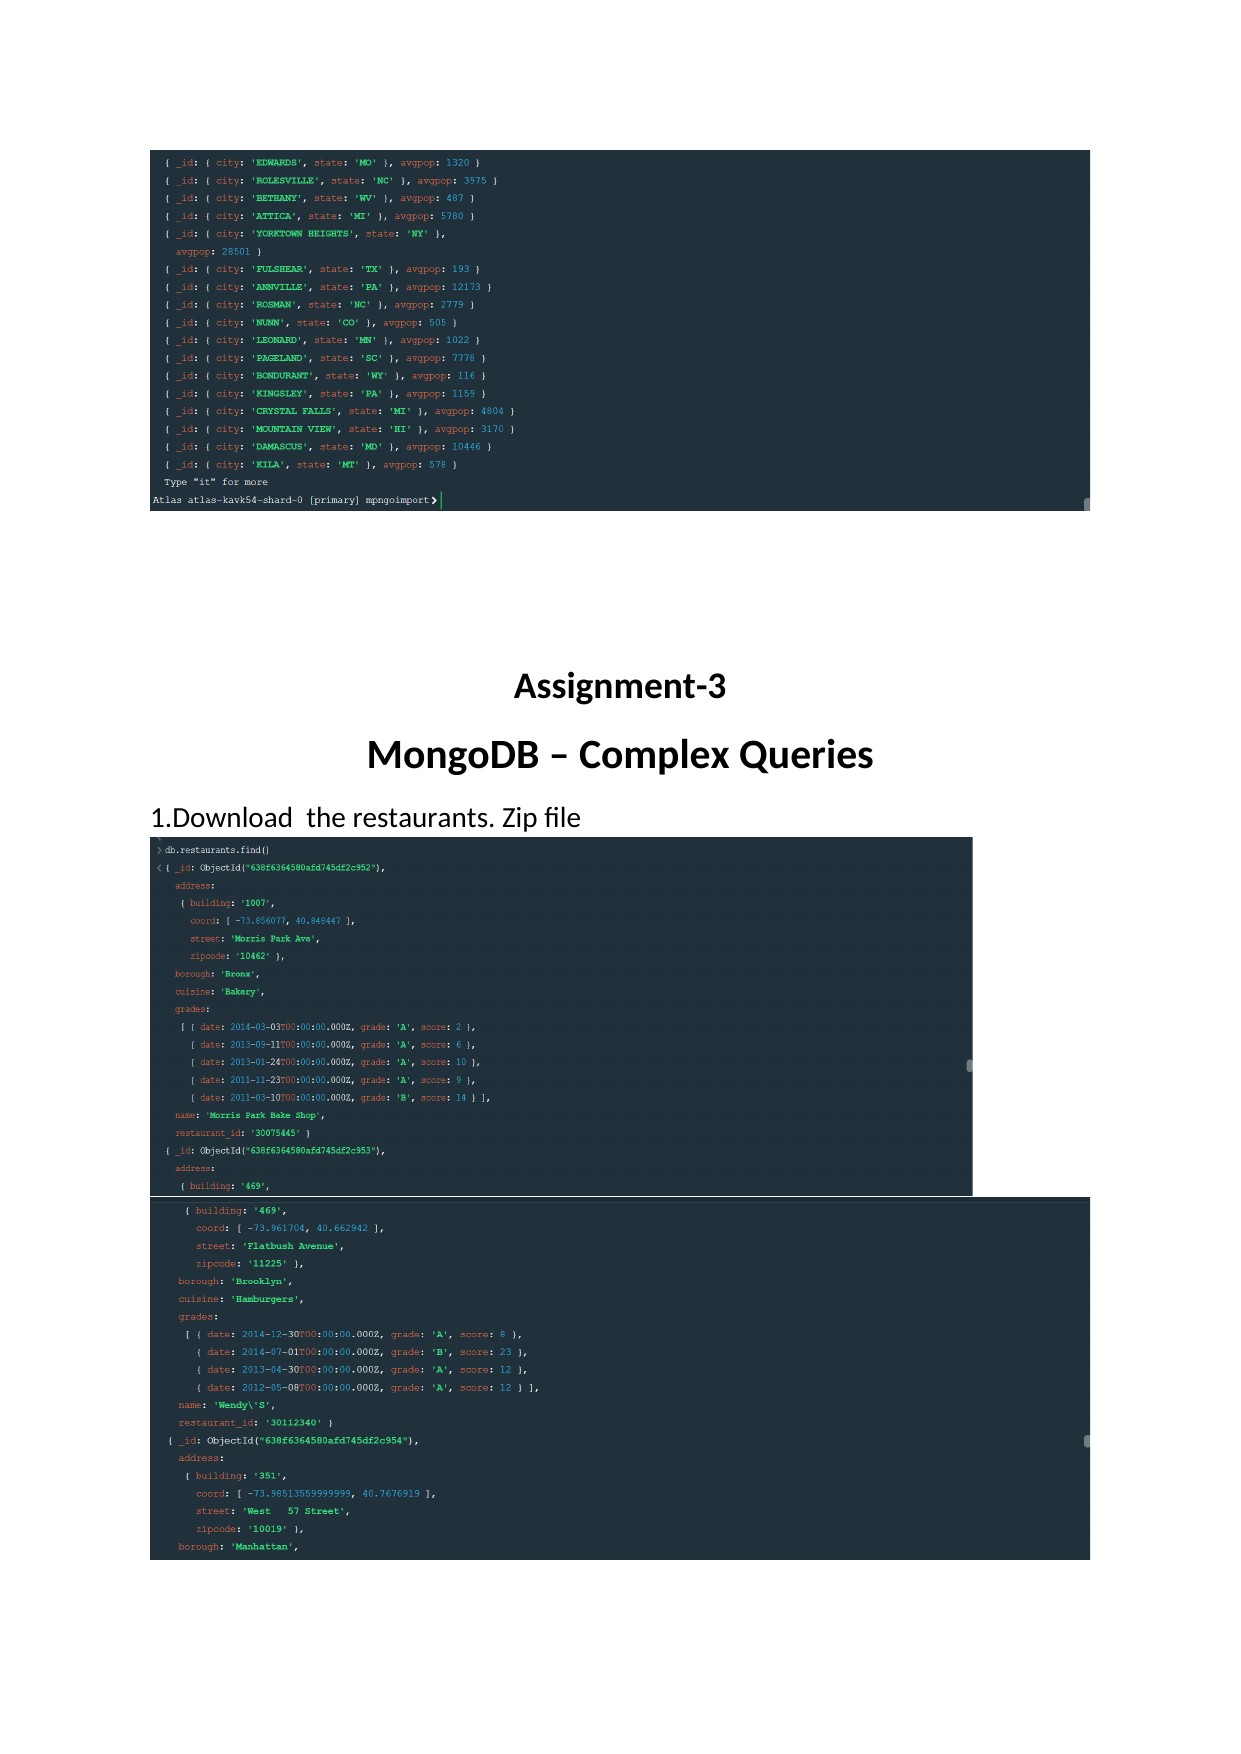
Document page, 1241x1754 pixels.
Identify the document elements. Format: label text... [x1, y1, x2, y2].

picture [150, 150, 1091, 511]
text Assignment-3 [150, 662, 1090, 707]
text MongoDB – Complex Queries [150, 728, 1090, 779]
picture [150, 837, 973, 1196]
picture [150, 1197, 1091, 1560]
